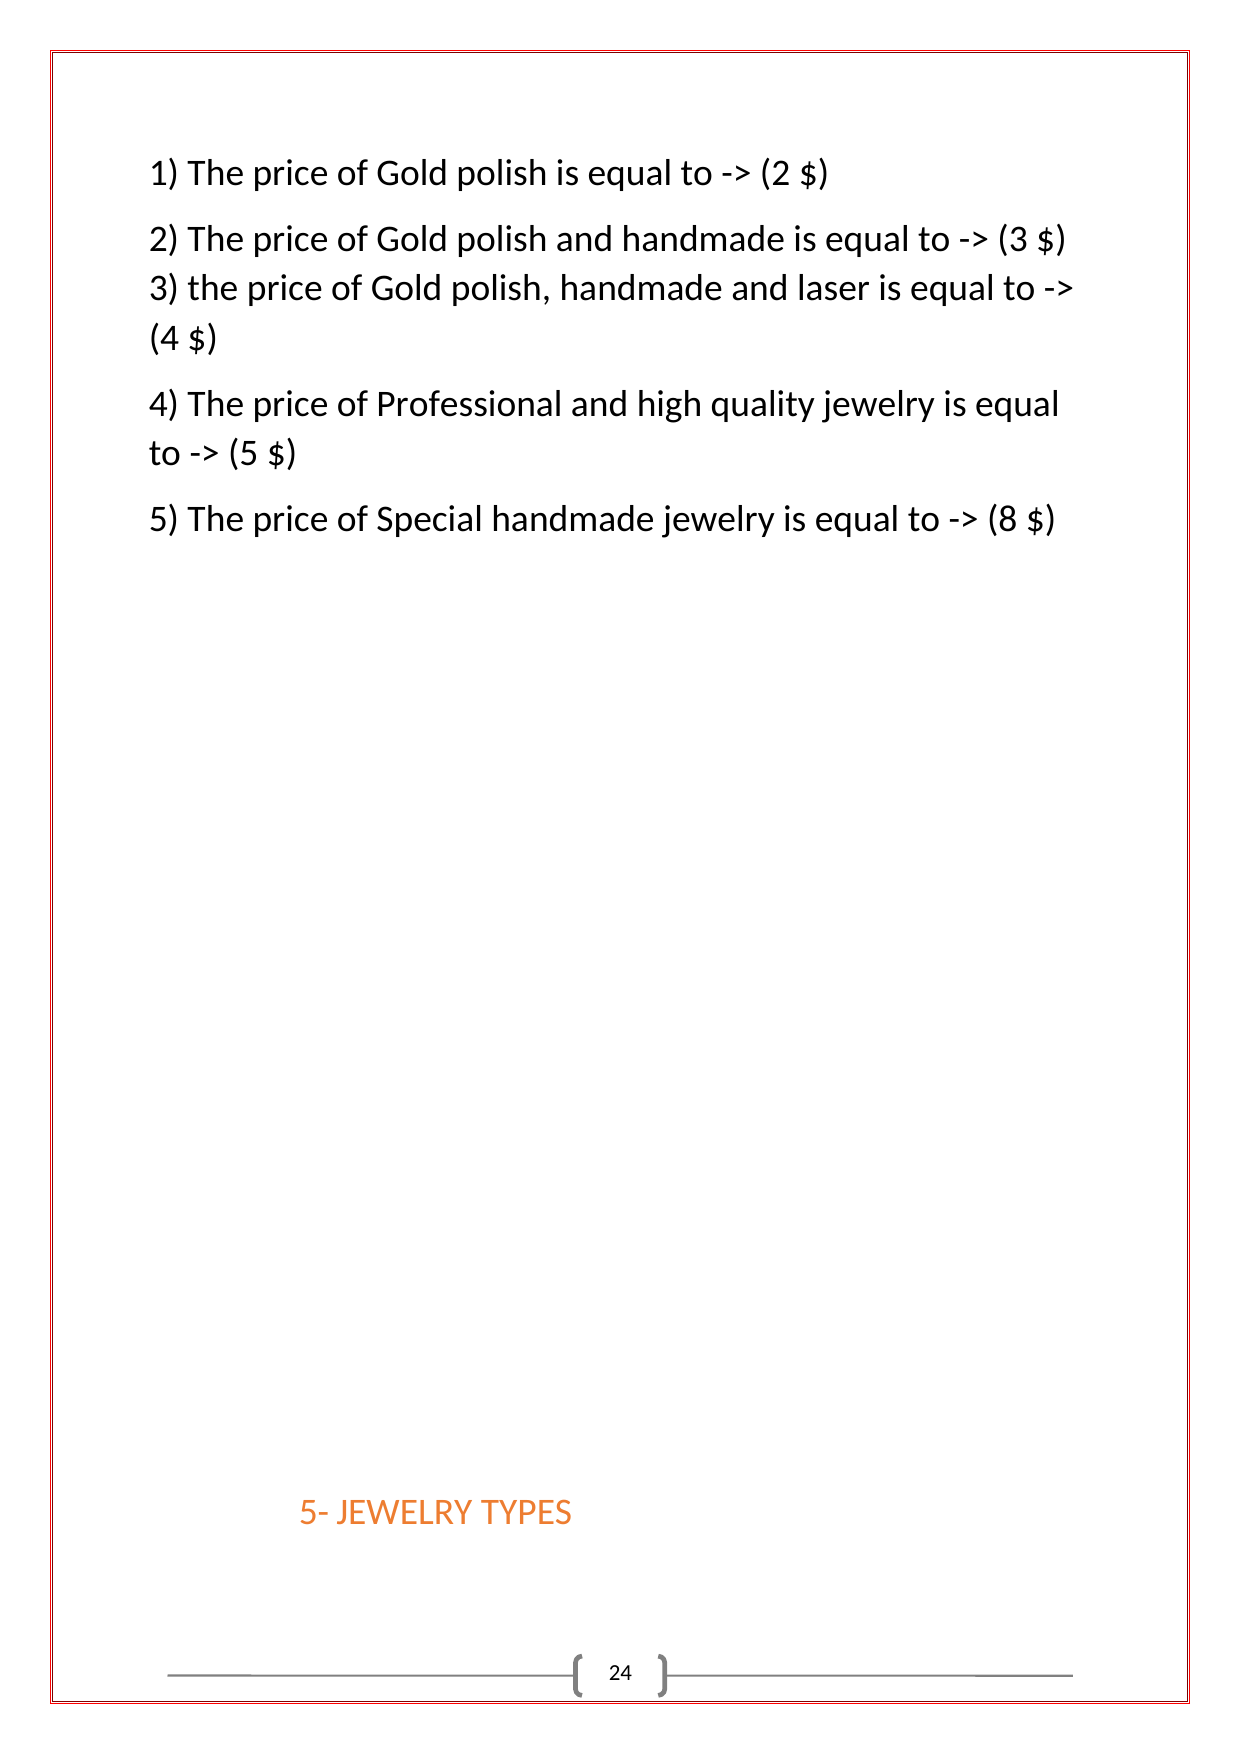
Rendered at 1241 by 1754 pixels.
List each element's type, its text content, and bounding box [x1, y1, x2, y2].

list JEWELRY TYPES [298, 1488, 1092, 1533]
text 2) The price of Gold polish and handmade is equal to -> (3 $) 3) the price of Gold polish, handmade and laser is equal to -> (4 $) [148, 215, 1092, 359]
text 5) The price of Special handmade jewelry is equal to -> (8 $) [148, 495, 1092, 541]
text 4) The price of Professional and high quality jewelry is equal to -> (5 $) [148, 380, 1092, 475]
text 1) The price of Gold polish is equal to -> (2 $) [148, 148, 1092, 194]
